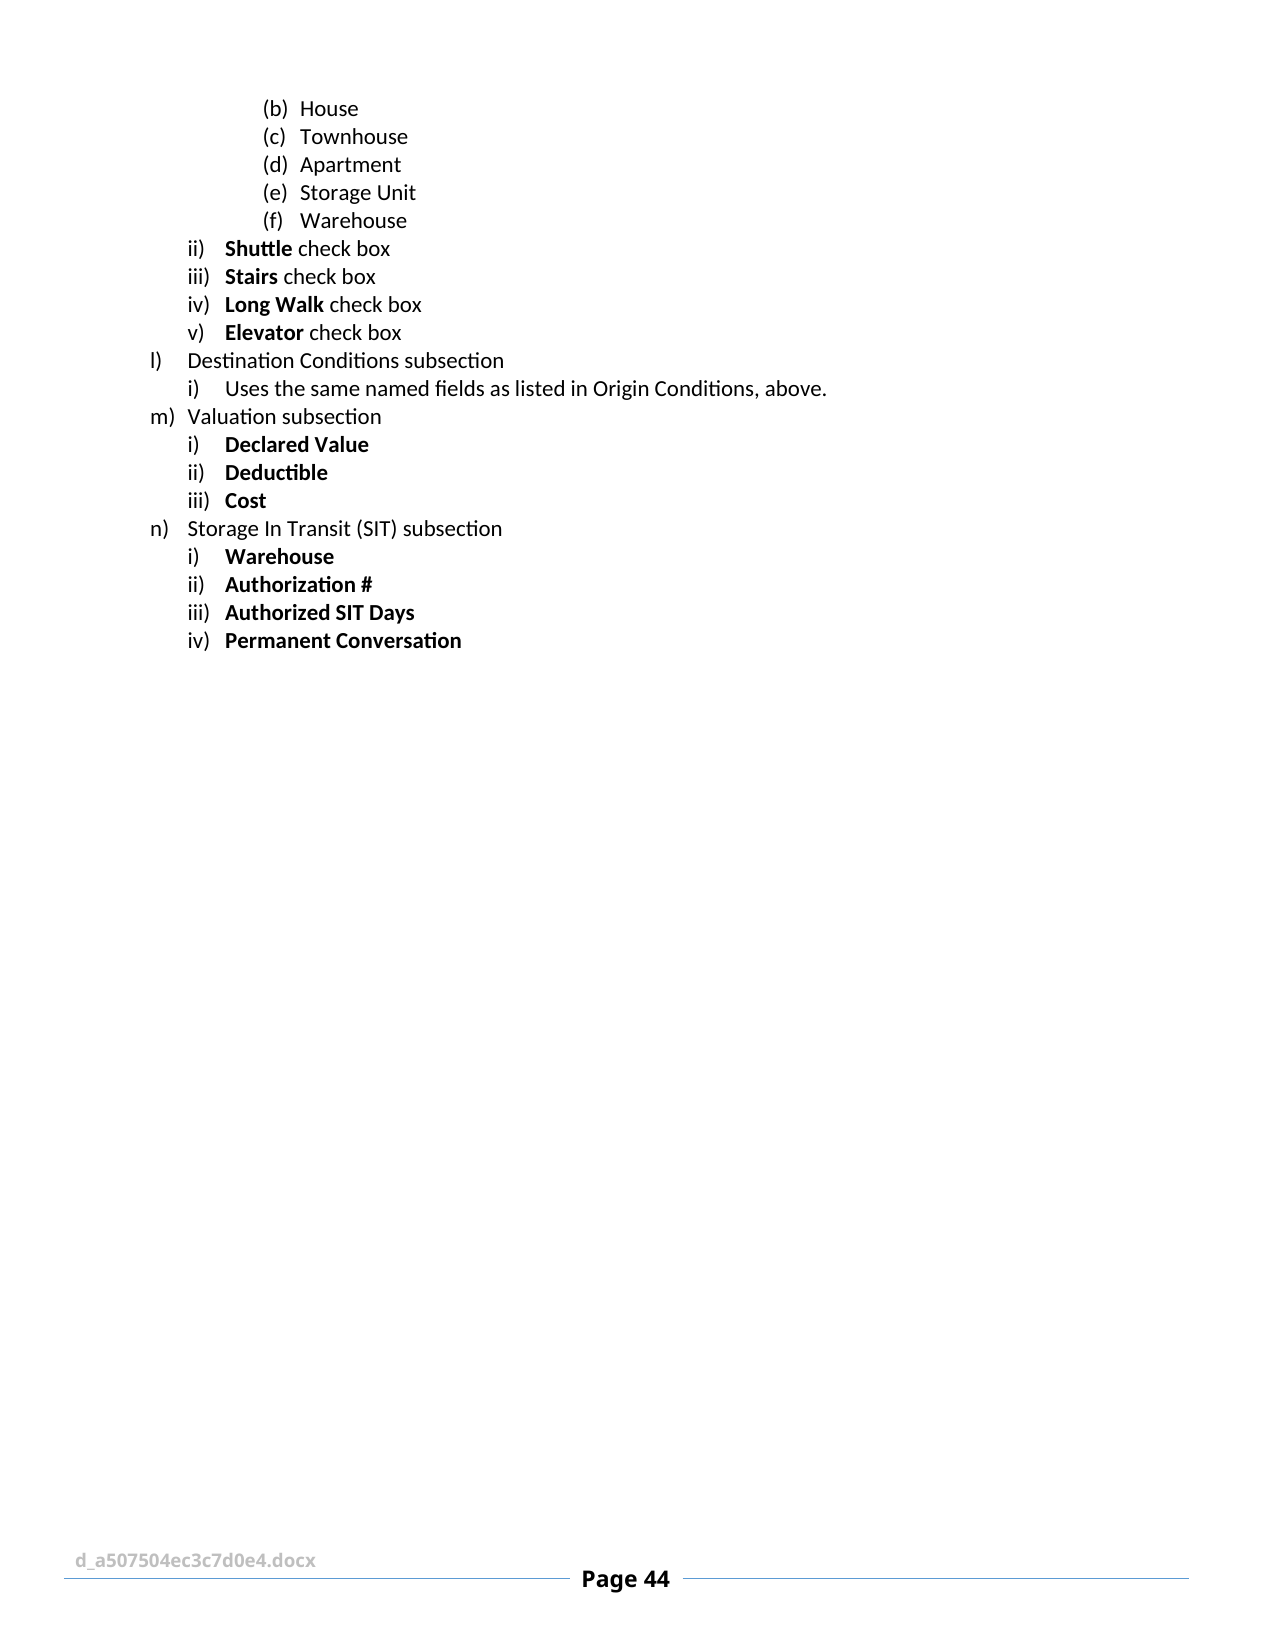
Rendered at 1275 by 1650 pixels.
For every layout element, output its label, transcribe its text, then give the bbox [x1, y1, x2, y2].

list Destination Conditions subsection [150, 346, 1200, 374]
list Permanent Conversation [187, 626, 1200, 654]
list Storage In Transit (SIT) subsection [150, 514, 1200, 542]
list Uses the same named fields as listed in Origin Conditions, above. [187, 374, 1200, 402]
list Elevator check box [187, 318, 1200, 346]
list Authorized SIT Days [187, 598, 1200, 626]
list Long Walk check box [187, 290, 1200, 318]
list Warehouse [187, 542, 1200, 570]
list Warehouse [262, 206, 1200, 234]
list Authorization # [187, 570, 1200, 598]
list Apartment [262, 150, 1200, 178]
list Valuation subsection [150, 402, 1200, 430]
list Declared Value [187, 430, 1200, 458]
list Cost [187, 486, 1200, 514]
list Shuttle check box [187, 234, 1200, 262]
list Deductible [187, 458, 1200, 486]
list Stairs check box [187, 262, 1200, 290]
list Storage Unit [262, 178, 1200, 206]
list House [262, 94, 1200, 122]
list Townhouse [262, 122, 1200, 150]
